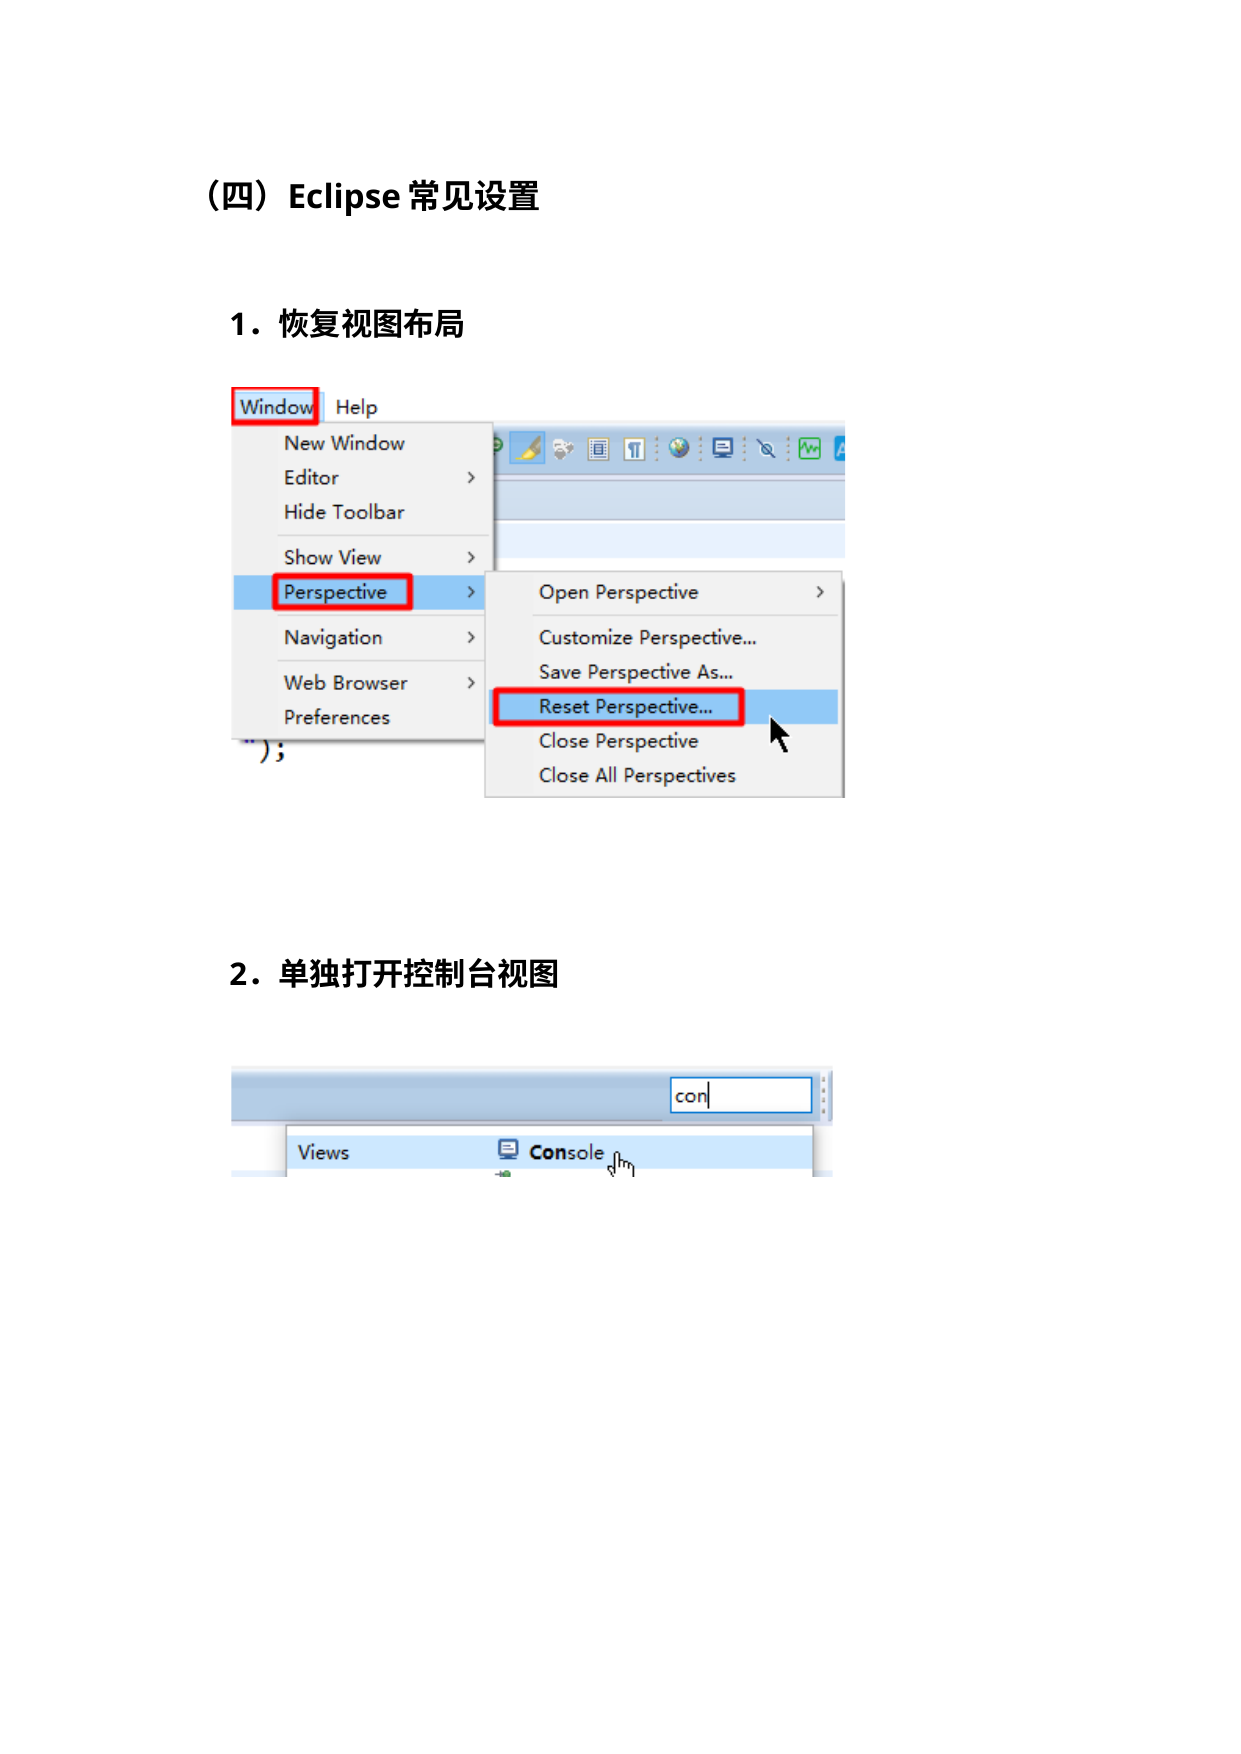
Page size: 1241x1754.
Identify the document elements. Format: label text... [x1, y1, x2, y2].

subtitle 恢复视图布局 [187, 289, 1053, 354]
subtitle 单独打开控制台视图 [187, 939, 1053, 1004]
picture [231, 387, 846, 798]
subtitle Eclipse常见设置 [187, 162, 1053, 227]
picture [231, 1037, 833, 1177]
